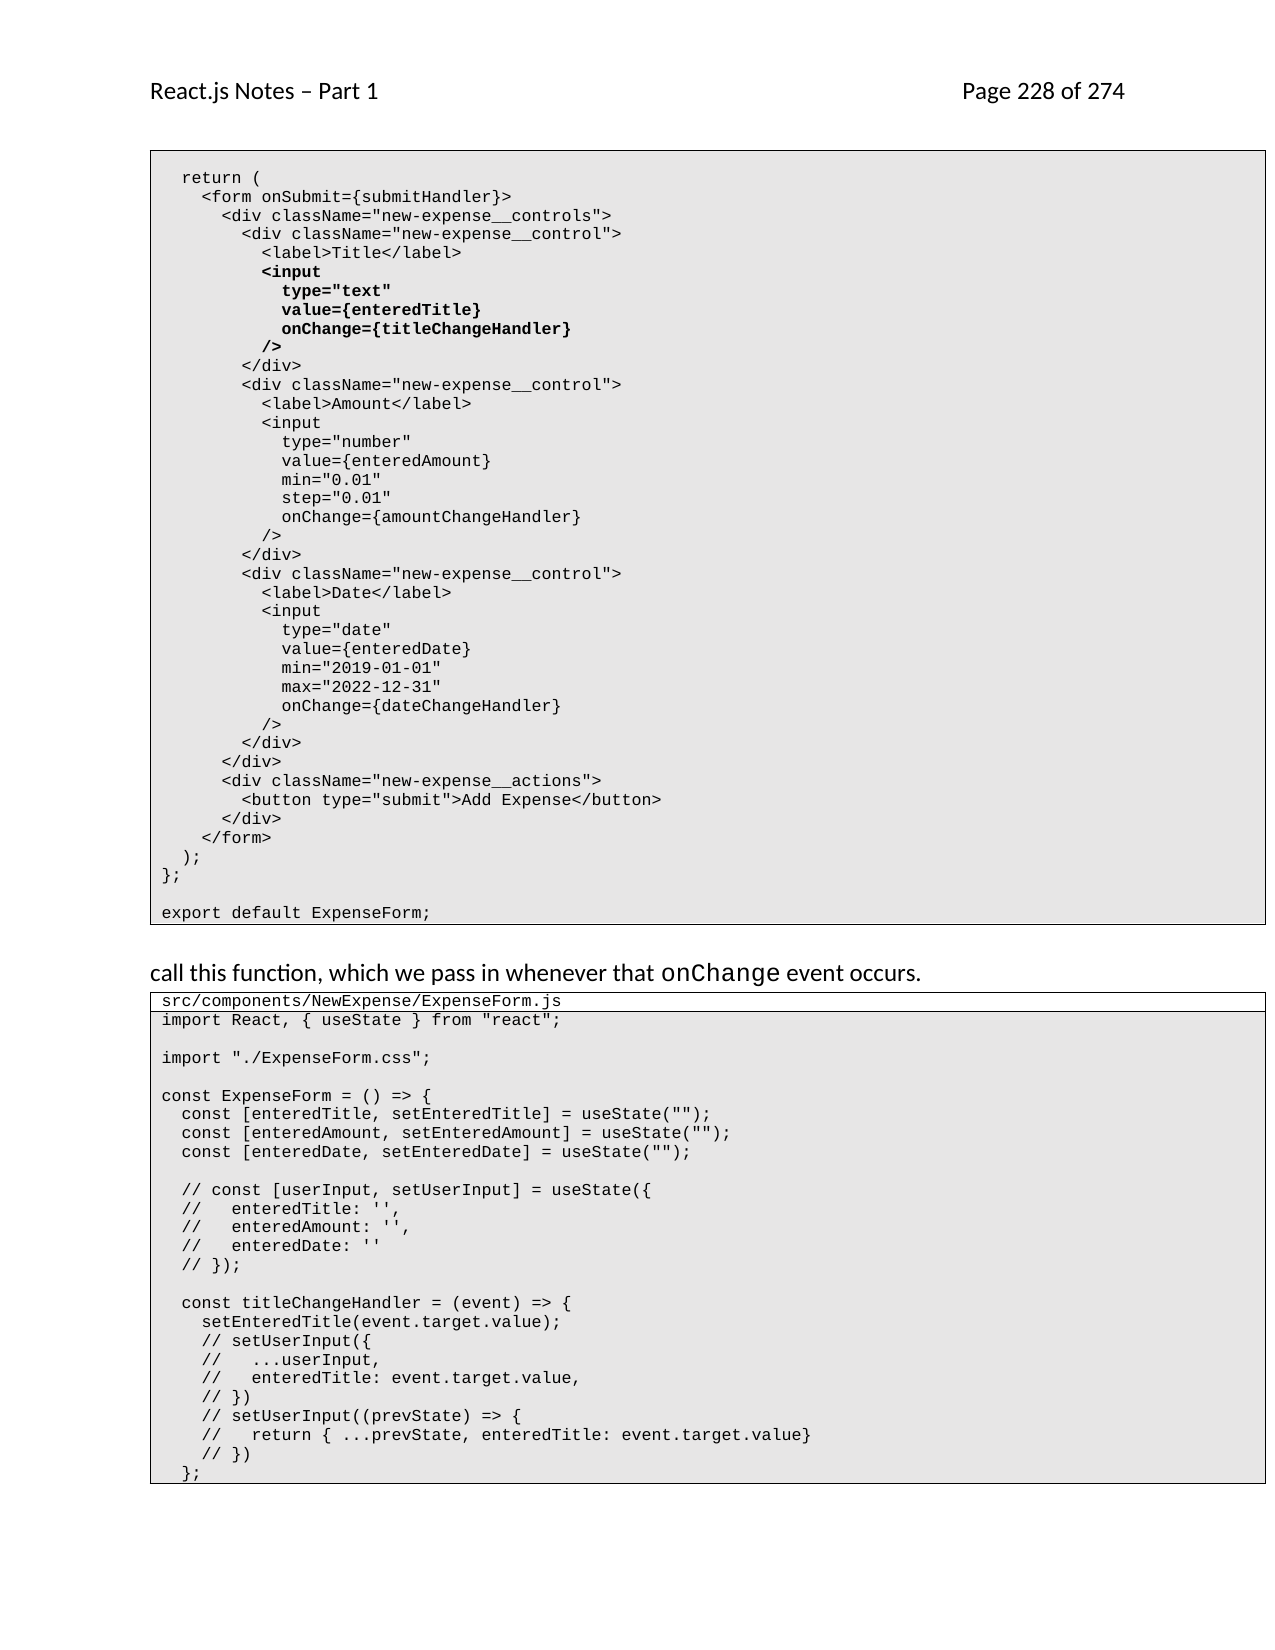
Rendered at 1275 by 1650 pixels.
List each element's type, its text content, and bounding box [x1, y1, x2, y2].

text call this function, which we pass in whenever that onChange event occurs. [150, 957, 1125, 989]
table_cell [151, 1012, 1265, 1483]
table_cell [151, 151, 1265, 923]
table_header src/components/NewExpense/ExpenseForm.js [151, 993, 1265, 1011]
